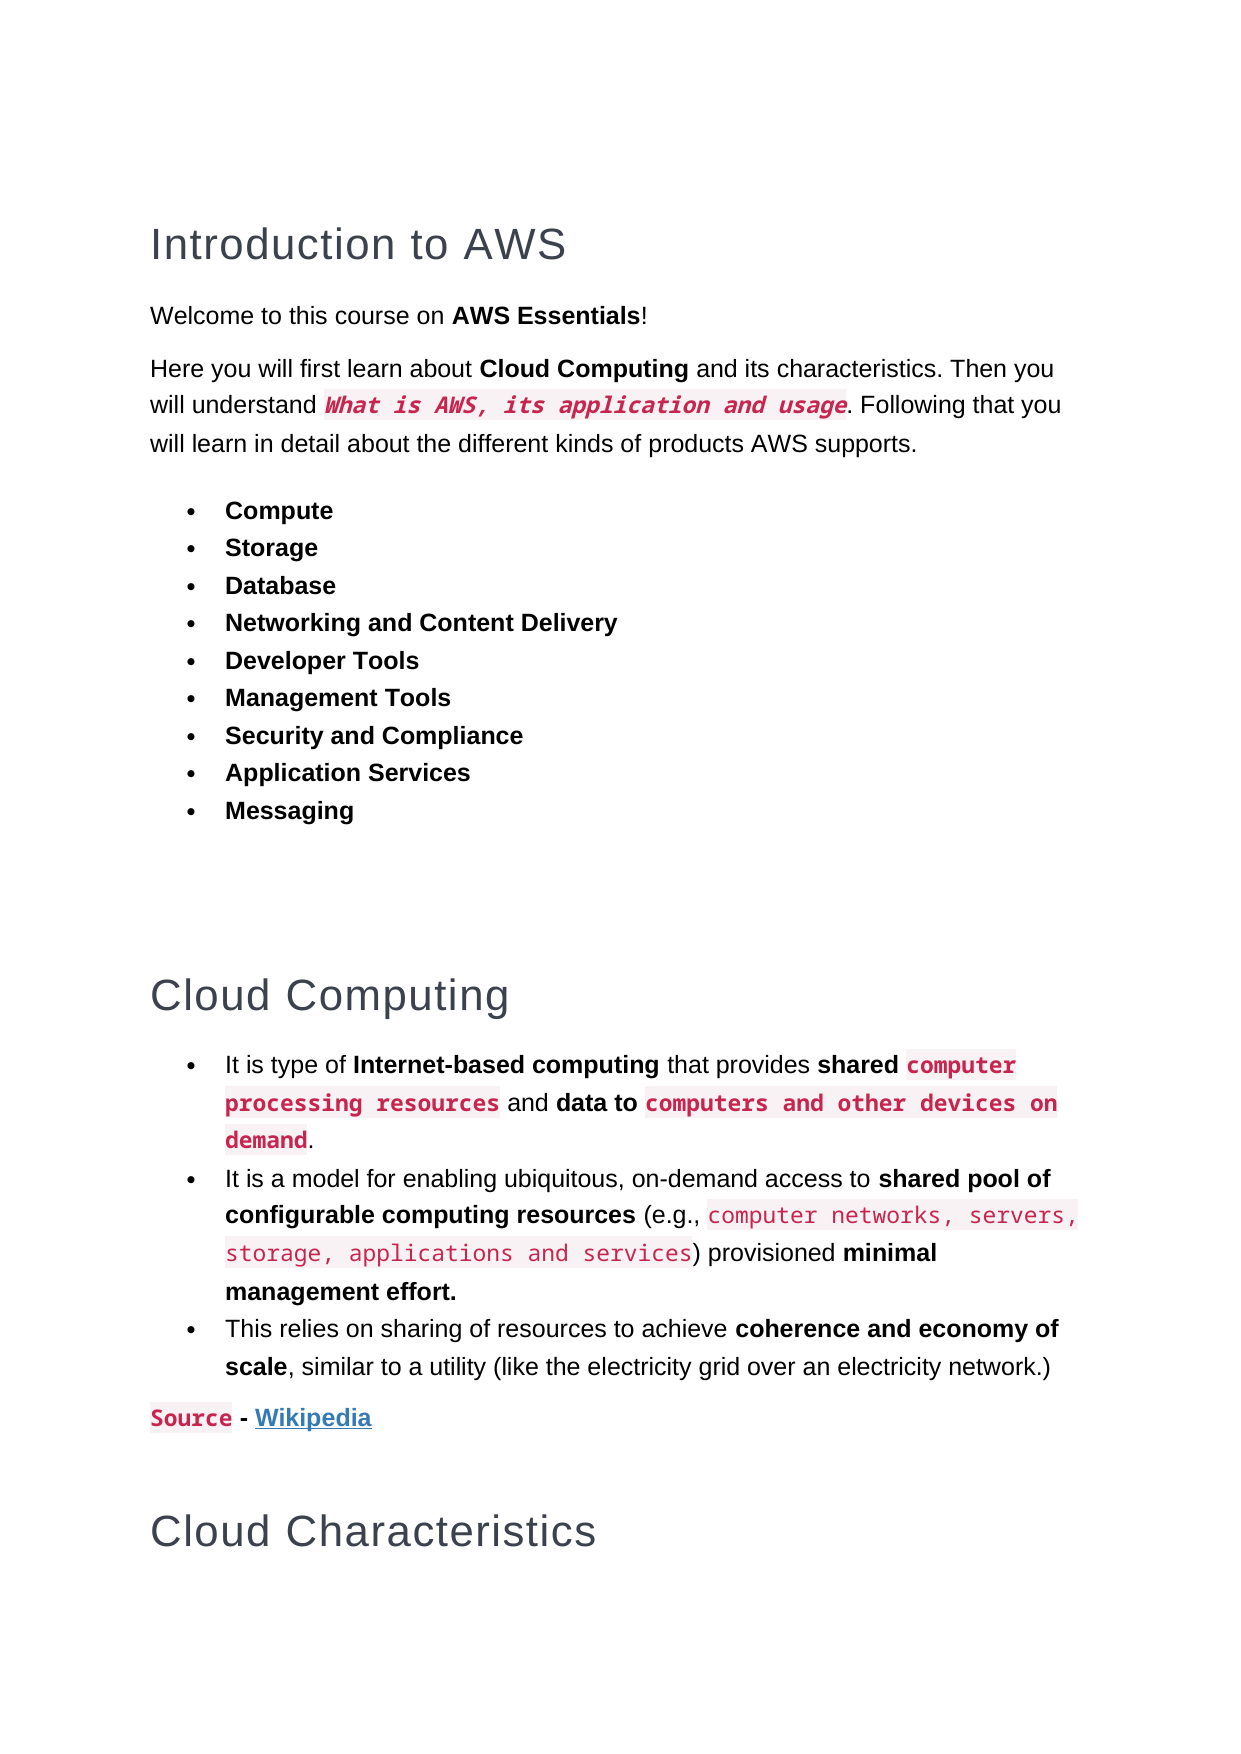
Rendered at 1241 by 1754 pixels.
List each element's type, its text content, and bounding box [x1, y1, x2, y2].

list Database [187, 562, 1090, 599]
list Application Services [187, 749, 1090, 787]
list Compute [187, 487, 1090, 524]
subtitle Cloud Computing [150, 901, 1090, 1019]
text Cloud Characteristics [150, 1496, 1090, 1555]
list Management Tools [187, 674, 1090, 712]
list Security and Compliance [187, 712, 1090, 749]
text Welcome to this course on AWS Essentials! [150, 292, 1090, 330]
text Here you will first learn about Cloud Computing and its characteristics. Then you will understand What is AWS, its application and usage. Following that you will learn in detail about the different kinds of products AWS supports. [150, 345, 1090, 458]
list It is type of Internet-based computing that provides shared computer processing resources and data to computers and other devices on demand. [187, 1043, 1090, 1155]
list It is a model for enabling ubiquitous, on-demand access to shared pool of configurable computing resources (e.g., computer networks, servers, storage, applications and services) provisioned minimal management effort. [187, 1155, 1090, 1305]
list Developer Tools [187, 637, 1090, 674]
list Messaging [187, 787, 1090, 824]
list This relies on sharing of resources to achieve coherence and economy of scale, similar to a utility (like the electricity grid over an electricity network.) [187, 1305, 1090, 1380]
list Storage [187, 524, 1090, 562]
text Source - Wikipedia [150, 1396, 1090, 1433]
list Networking and Content Delivery [187, 599, 1090, 637]
text Introduction to AWS [150, 150, 1090, 269]
